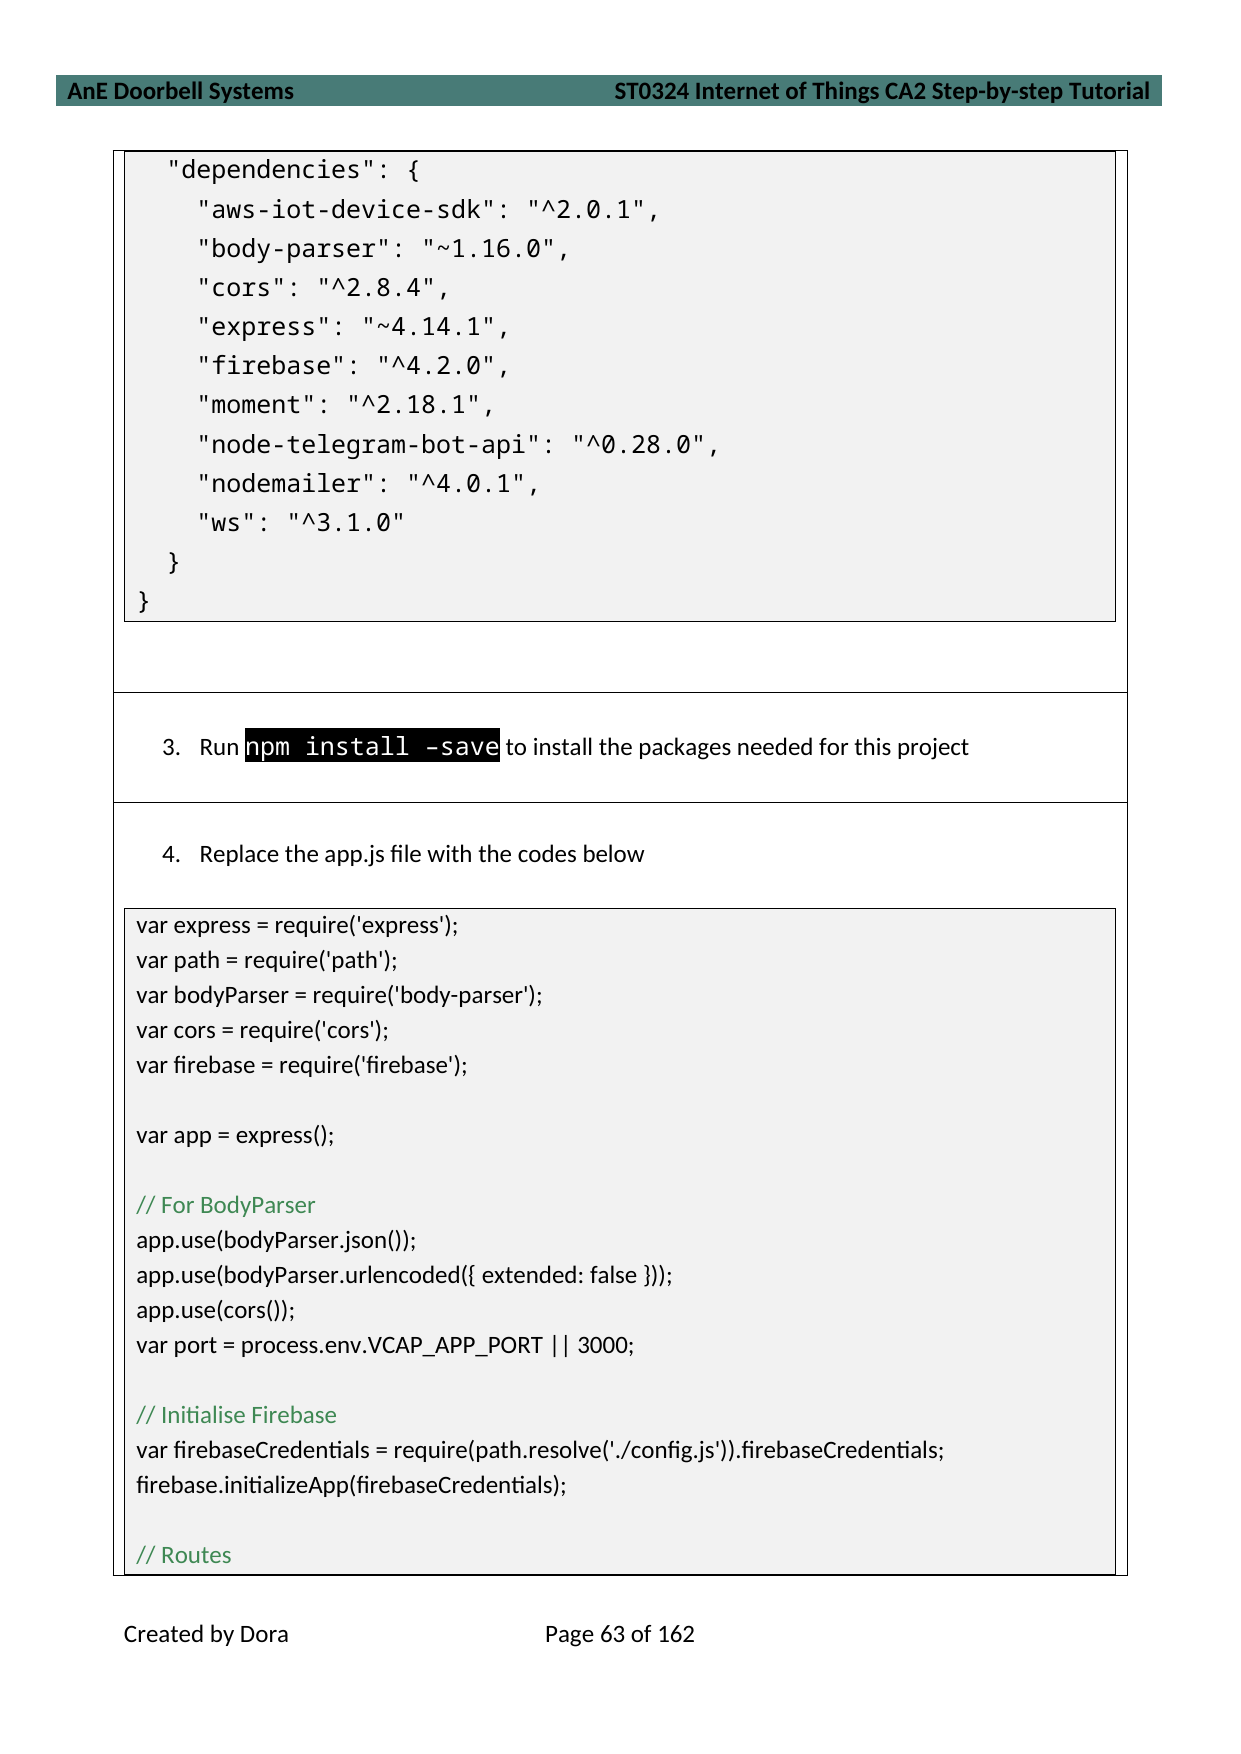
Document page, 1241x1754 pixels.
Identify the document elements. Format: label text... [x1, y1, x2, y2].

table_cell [114, 803, 1127, 1575]
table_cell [114, 151, 1127, 692]
table_cell Run npm install –save to install the packages needed for this project [114, 693, 1127, 802]
